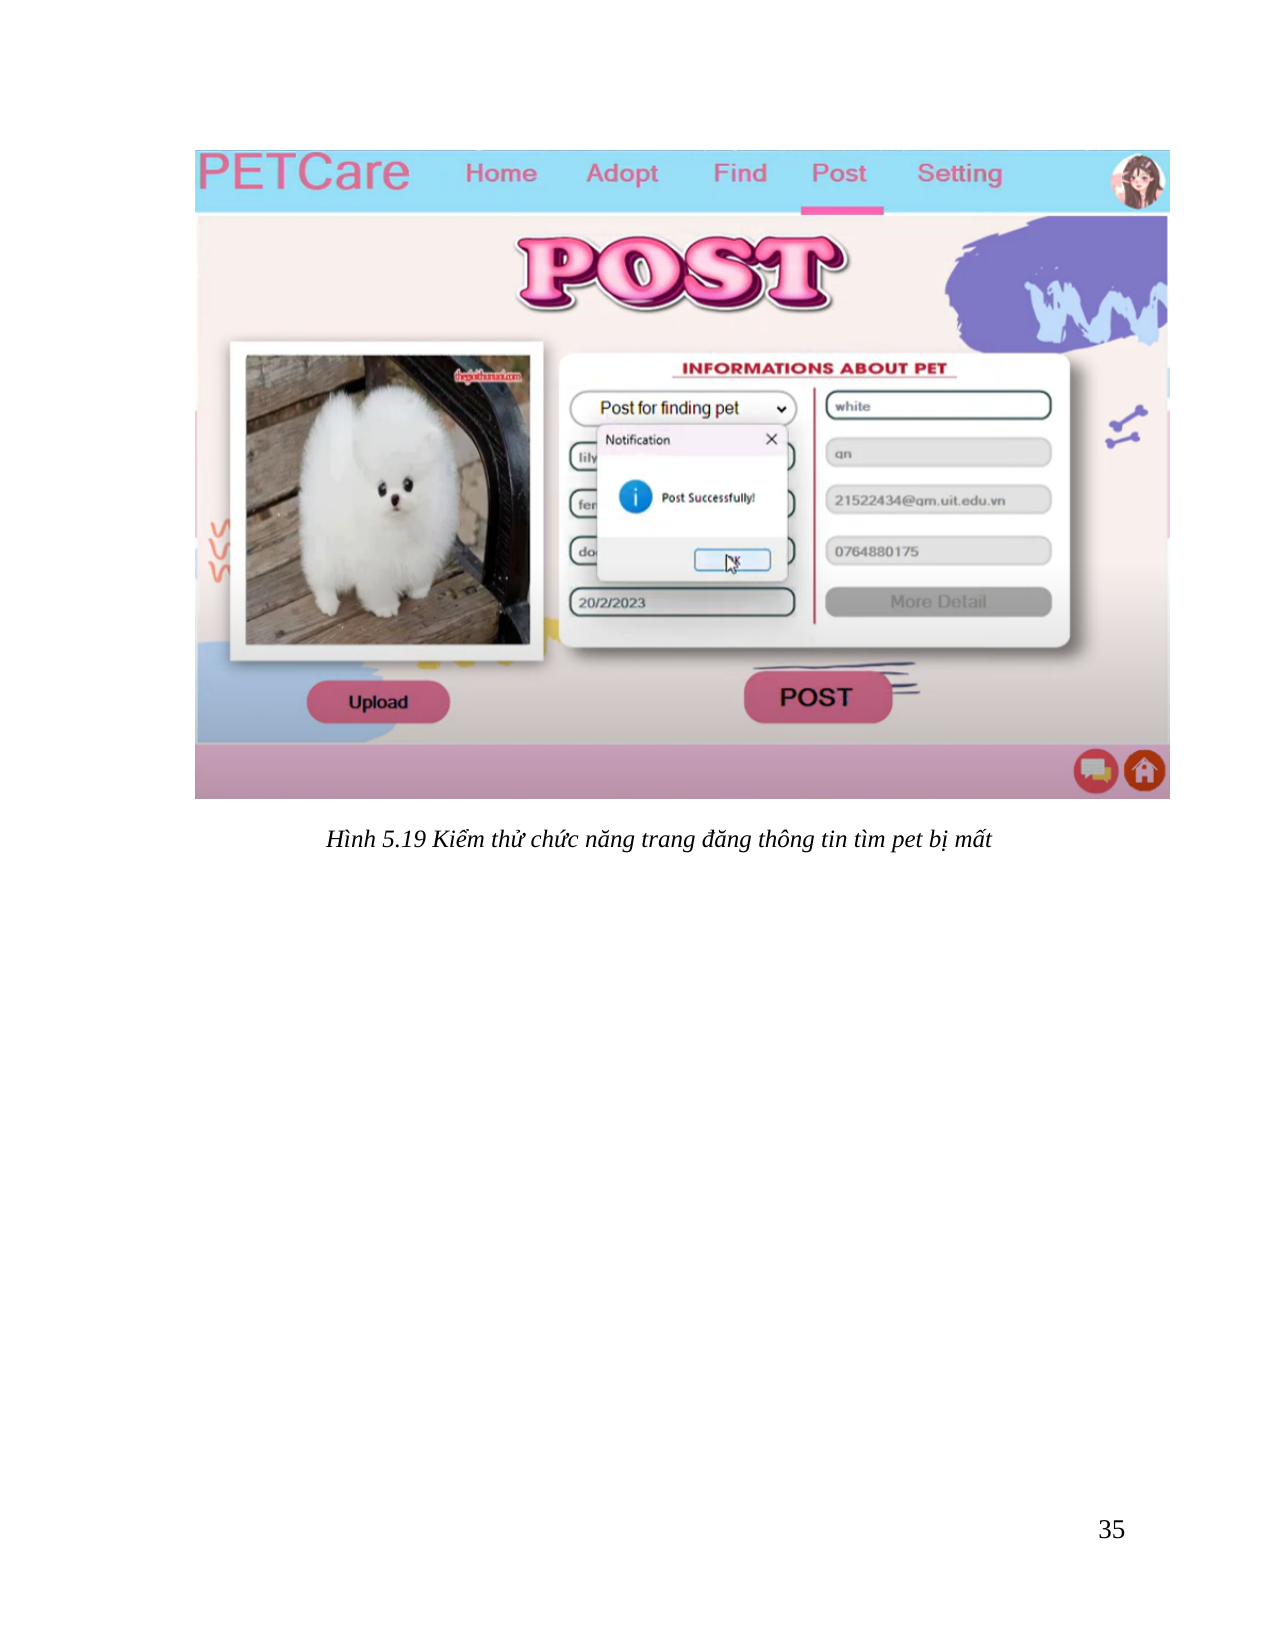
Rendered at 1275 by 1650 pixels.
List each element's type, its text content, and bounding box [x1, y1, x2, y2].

picture [195, 150, 1170, 799]
